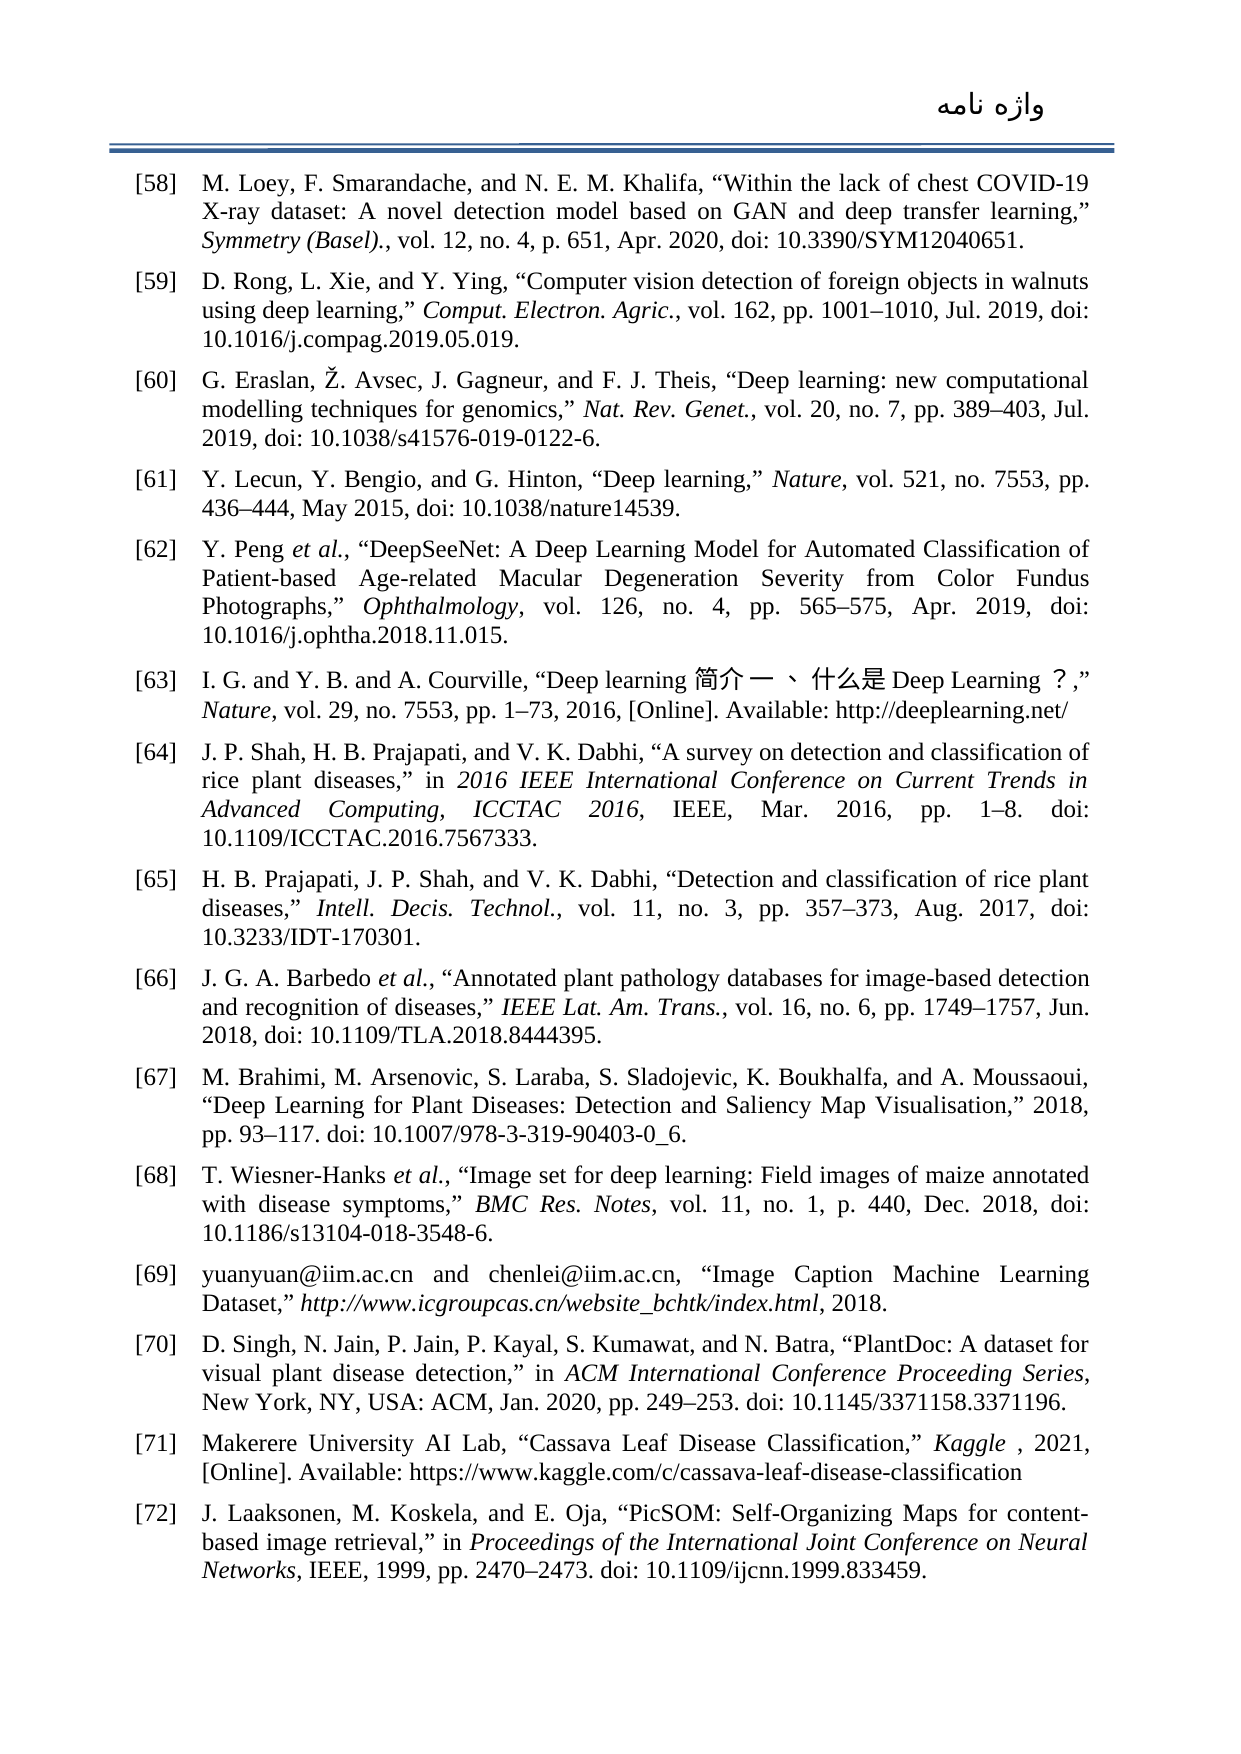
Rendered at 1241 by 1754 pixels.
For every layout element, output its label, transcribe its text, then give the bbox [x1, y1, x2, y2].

text [69] yuanyuan@iim.ac.cn and chenlei@iim.ac.cn, “Image Caption Machine Learning Dataset,” http://www.icgroupcas.cn/website_bchtk/index.html, 2018. [135, 1259, 1090, 1317]
text [62] Y. Peng et al., “DeepSeeNet: A Deep Learning Model for Automated Classification of Patient-based Age-related Macular Degeneration Severity from Color Fundus Photographs,” Ophthalmology, vol. 126, no. 4, pp. 565–575, Apr. 2019, doi: 10.1016/j.ophtha.2018.11.015. [135, 534, 1090, 649]
text [61] Y. Lecun, Y. Bengio, and G. Hinton, “Deep learning,” Nature, vol. 521, no. 7553, pp. 436–444, May 2015, doi: 10.1038/nature14539. [135, 464, 1090, 521]
text [58] M. Loey, F. Smarandache, and N. E. M. Khalifa, “Within the lack of chest COVID-19 X-ray dataset: A novel detection model based on GAN and deep transfer learning,” Symmetry (Basel)., vol. 12, no. 4, p. 651, Apr. 2020, doi: 10.3390/SYM12040651. [135, 168, 1090, 254]
text [65] H. B. Prajapati, J. P. Shah, and V. K. Dabhi, “Detection and classification of rice plant diseases,” Intell. Decis. Technol., vol. 11, no. 3, pp. 357–373, Aug. 2017, doi: 10.3233/IDT-170301. [135, 864, 1090, 951]
text [68] T. Wiesner-Hanks et al., “Image set for deep learning: Field images of maize annotated with disease symptoms,” BMC Res. Notes, vol. 11, no. 1, p. 440, Dec. 2018, doi: 10.1186/s13104-018-3548-6. [135, 1161, 1090, 1247]
text [72] J. Laaksonen, M. Koskela, and E. Oja, “PicSOM: Self-Organizing Maps for content-based image retrieval,” in Proceedings of the International Joint Conference on Neural Networks, IEEE, 1999, pp. 2470–2473. doi: 10.1109/ijcnn.1999.833459. [135, 1498, 1090, 1584]
text [71] Makerere University AI Lab, “Cassava Leaf Disease Classification,” Kaggle , 2021, [Online]. Available: https://www.kaggle.com/c/cassava-leaf-disease-classification [135, 1428, 1090, 1486]
text [66] J. G. A. Barbedo et al., “Annotated plant pathology databases for image-based detection and recognition of diseases,” IEEE Lat. Am. Trans., vol. 16, no. 6, pp. 1749–1757, Jun. 2018, doi: 10.1109/TLA.2018.8444395. [135, 963, 1090, 1049]
text [63] I. G. and Y. B. and A. Courville, “Deep learning 简介 一 、 什么是 Deep Learning ？,” Nature, vol. 29, no. 7553, pp. 1–73, 2016, [Online]. Available: http://deeplearning.net/ [135, 661, 1090, 724]
text [64] J. P. Shah, H. B. Prajapati, and V. K. Dabhi, “A survey on detection and classification of rice plant diseases,” in 2016 IEEE International Conference on Current Trends in Advanced Computing, ICCTAC 2016, IEEE, Mar. 2016, pp. 1–8. doi: 10.1109/ICCTAC.2016.7567333. [135, 737, 1090, 852]
text [70] D. Singh, N. Jain, P. Jain, P. Kayal, S. Kumawat, and N. Batra, “PlantDoc: A dataset for visual plant disease detection,” in ACM International Conference Proceeding Series, New York, NY, USA: ACM, Jan. 2020, pp. 249–253. doi: 10.1145/3371158.3371196. [135, 1329, 1090, 1416]
text [60] G. Eraslan, Ž. Avsec, J. Gagneur, and F. J. Theis, “Deep learning: new computational modelling techniques for genomics,” Nat. Rev. Genet., vol. 20, no. 7, pp. 389–403, Jul. 2019, doi: 10.1038/s41576-019-0122-6. [135, 365, 1090, 451]
text [59] D. Rong, L. Xie, and Y. Ying, “Computer vision detection of foreign objects in walnuts using deep learning,” Comput. Electron. Agric., vol. 162, pp. 1001–1010, Jul. 2019, doi: 10.1016/j.compag.2019.05.019. [135, 266, 1090, 353]
text [67] M. Brahimi, M. Arsenovic, S. Laraba, S. Sladojevic, K. Boukhalfa, and A. Moussaoui, “Deep Learning for Plant Diseases: Detection and Saliency Map Visualisation,” 2018, pp. 93–117. doi: 10.1007/978-3-319-90403-0_6. [135, 1062, 1090, 1148]
